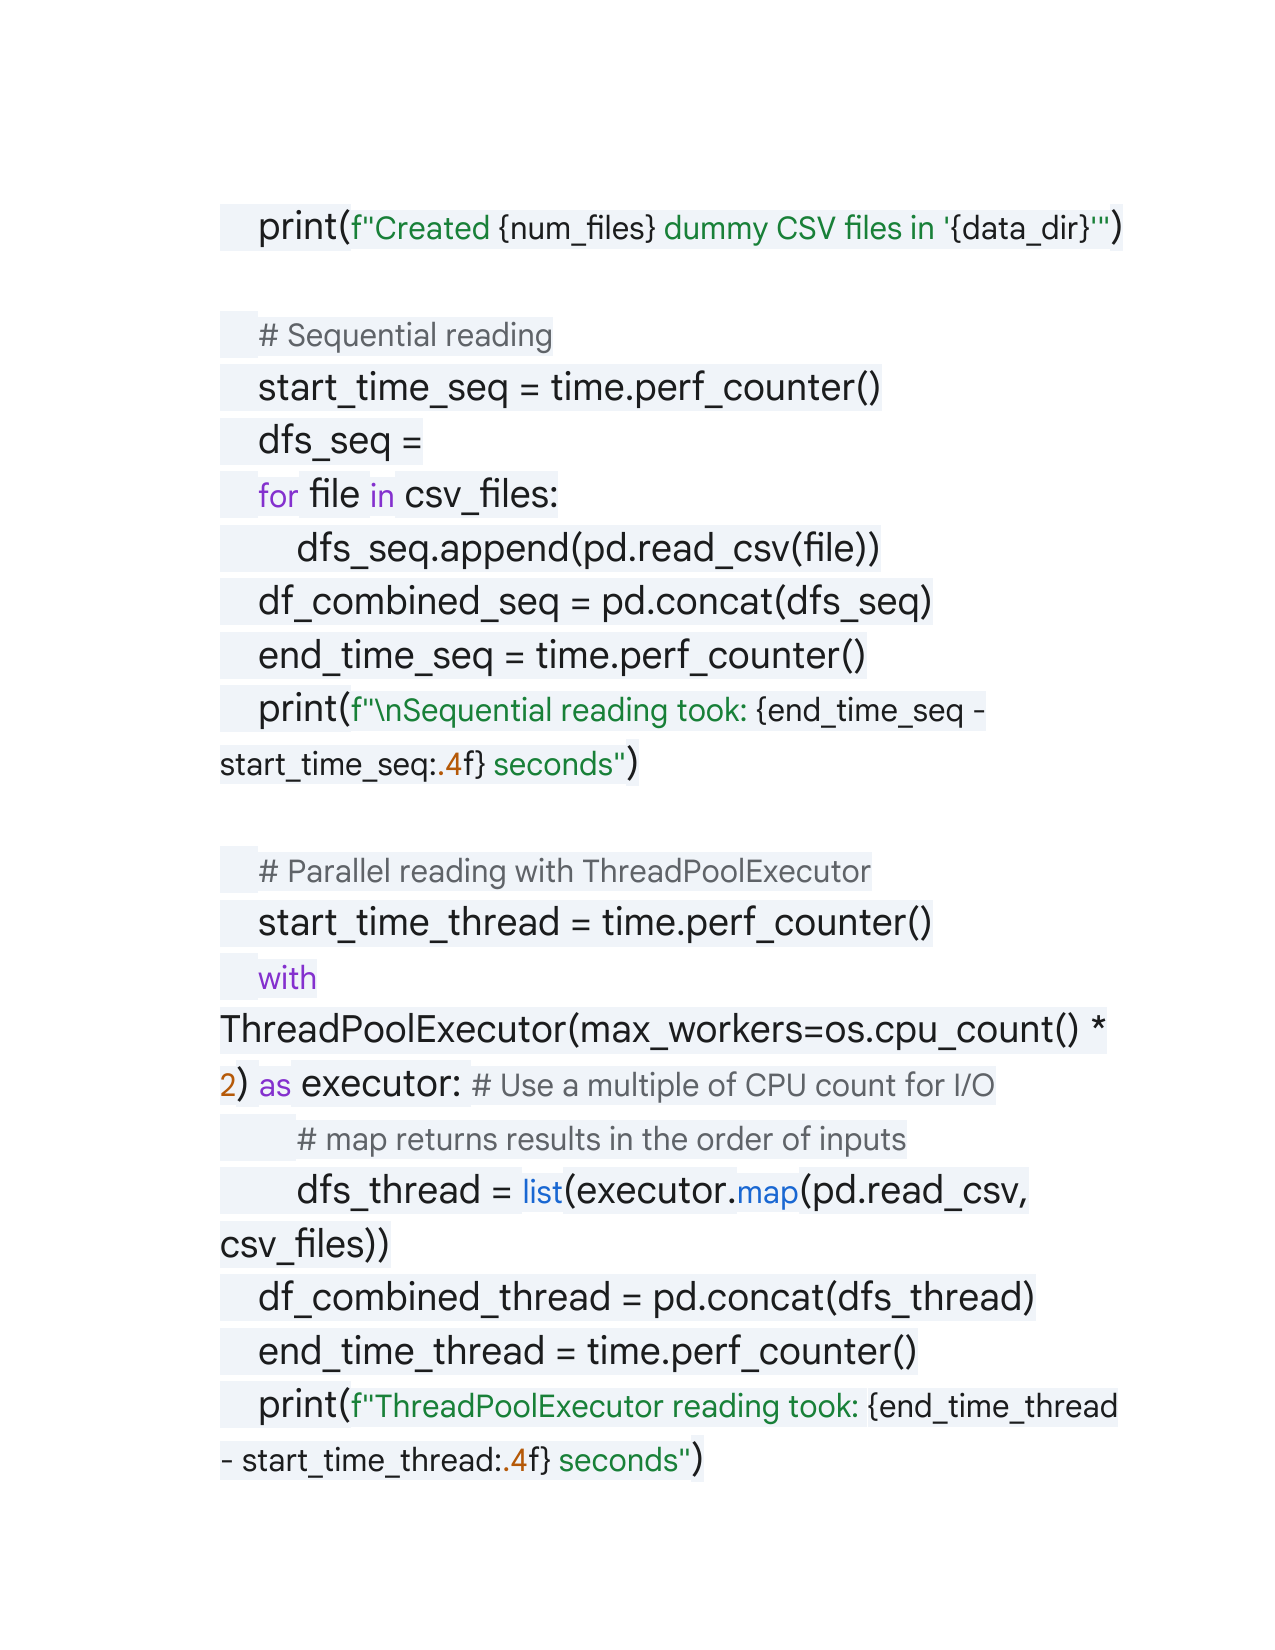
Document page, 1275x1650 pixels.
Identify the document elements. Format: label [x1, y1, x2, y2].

list [182, 150, 1125, 1482]
